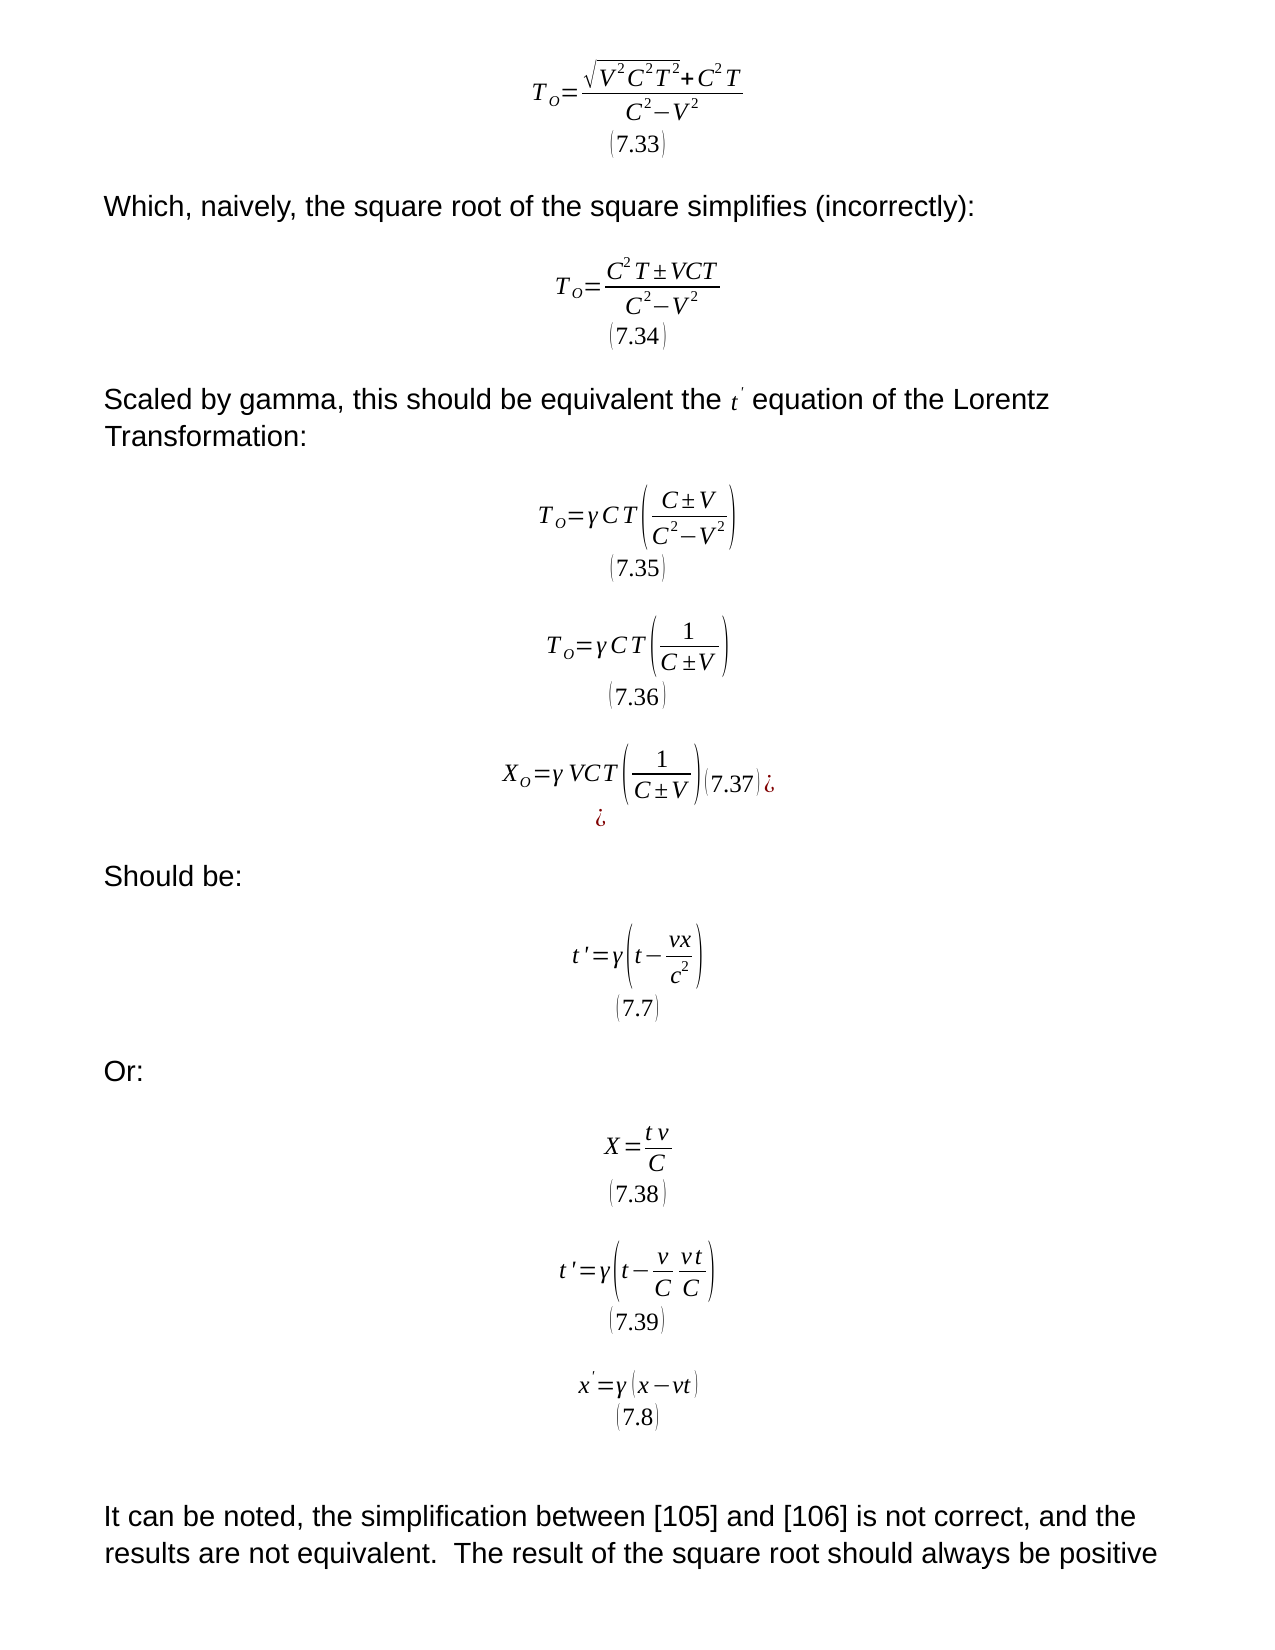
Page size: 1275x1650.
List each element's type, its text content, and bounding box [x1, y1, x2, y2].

text Which, naively, the square root of the square simplifies (incorrectly): [103, 189, 1172, 223]
text Should be: [103, 859, 1172, 892]
text Scaled by gamma, this should be equivalent the equation of the Lorentz Transformation: [103, 382, 1172, 452]
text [103, 1499, 1172, 1570]
text Or: [103, 1054, 1172, 1088]
